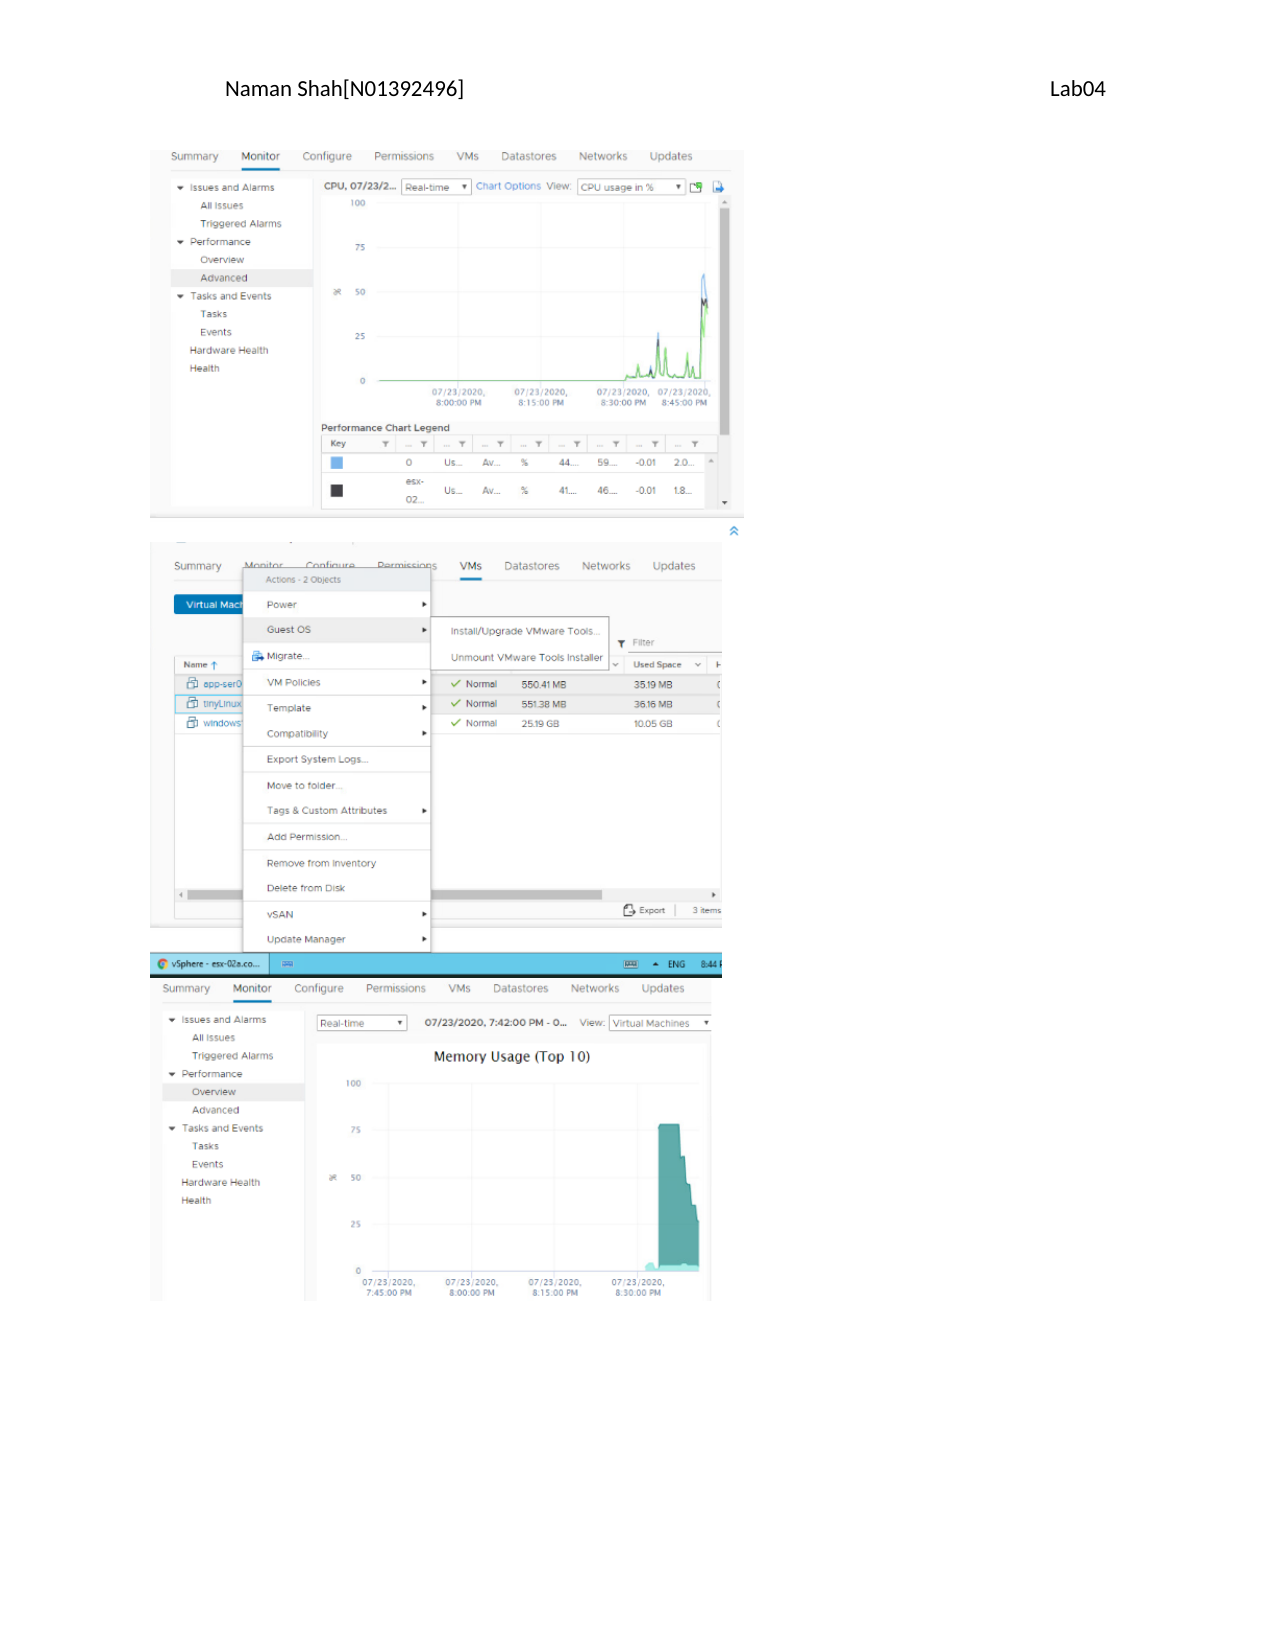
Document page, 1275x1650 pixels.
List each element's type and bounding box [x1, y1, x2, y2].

picture [150, 979, 712, 1301]
picture [150, 542, 722, 978]
picture [150, 150, 744, 541]
